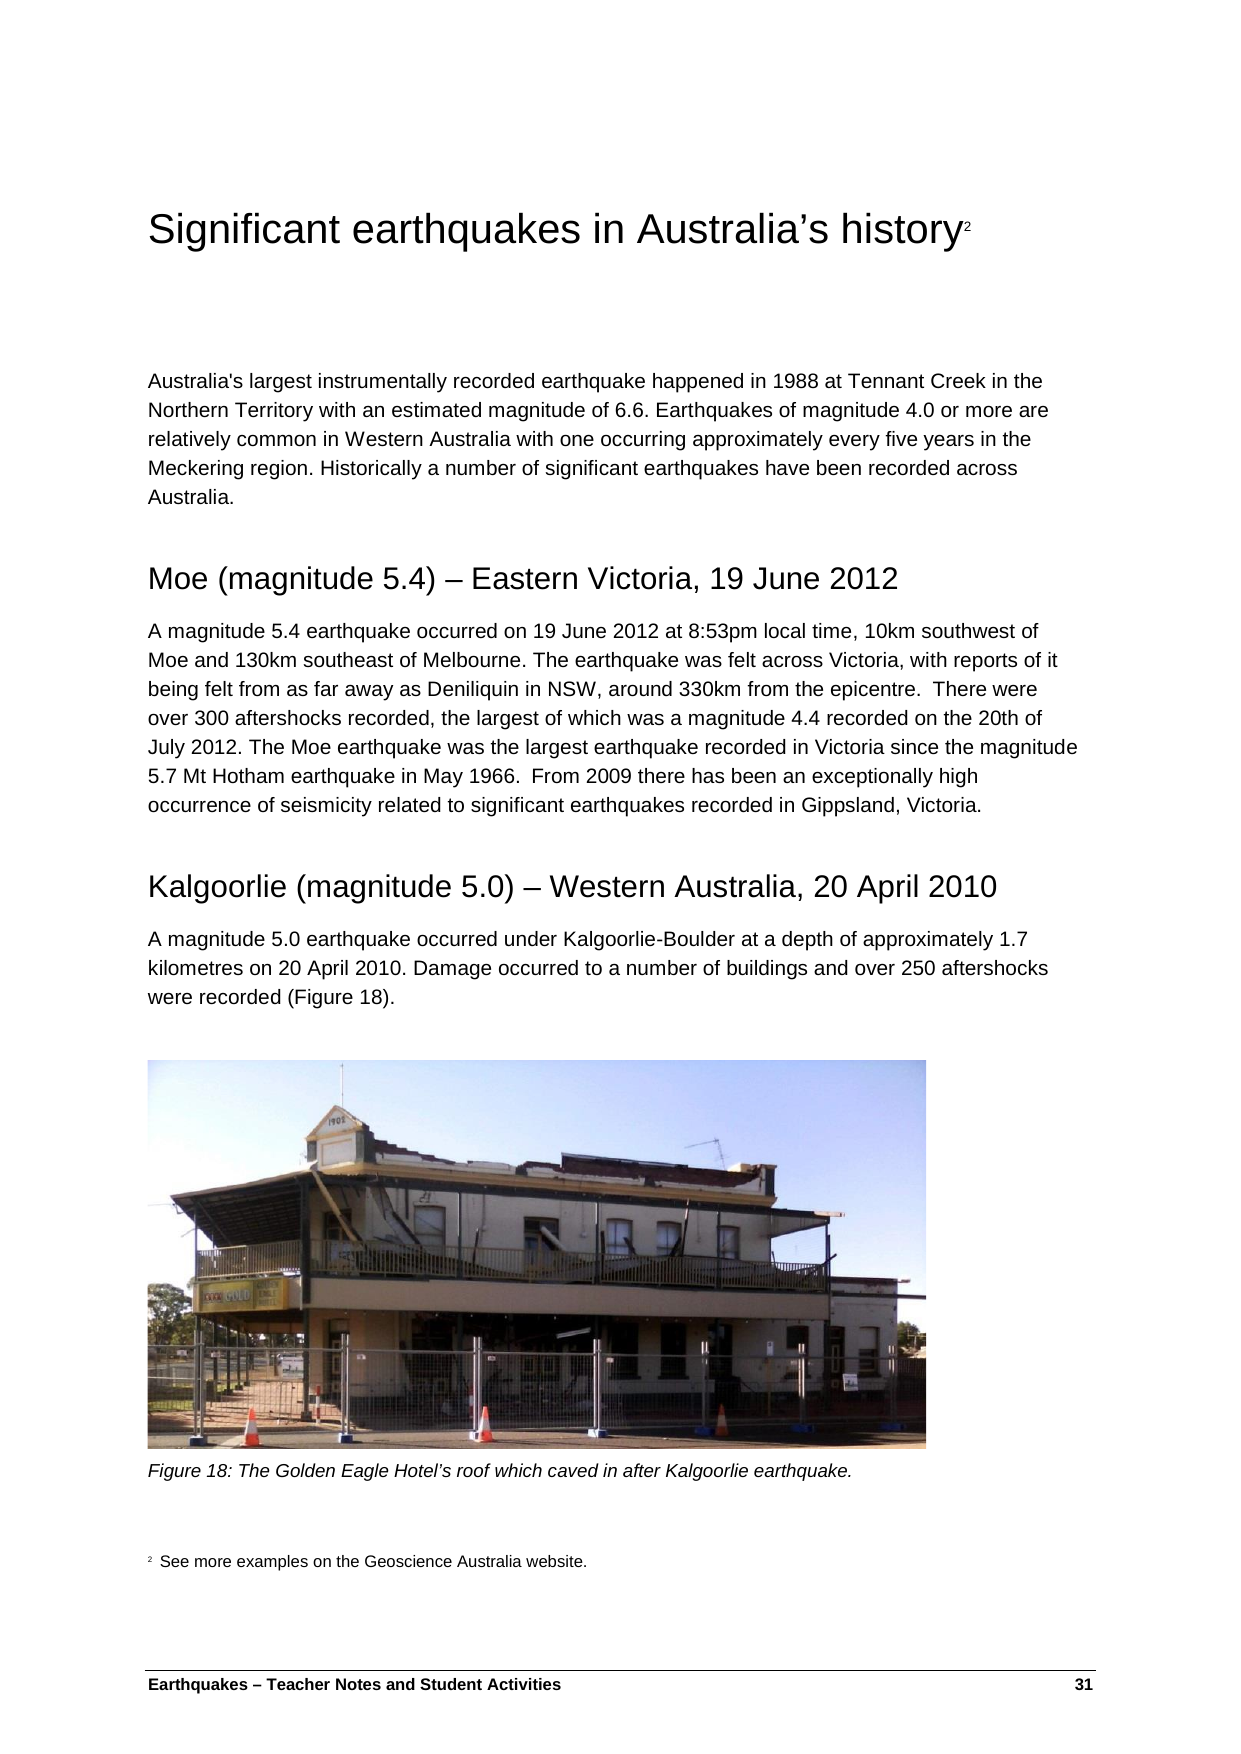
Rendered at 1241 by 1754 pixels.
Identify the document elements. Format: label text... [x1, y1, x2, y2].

text Significant earthquakes in Australia’s history2 [148, 204, 1091, 252]
text A magnitude 5.4 earthquake occurred on 19 June 2012 at 8:53pm local time, 10km southwest of Moe and 130km southeast of Melbourne. The earthquake was felt across Victoria, with reports of it being felt from as far away as Deniliquin in NSW, around 330km from the epicentre. There were over 300 aftershocks recorded, the largest of which was a magnitude 4.4 recorded on the 20th of July 2012. The Moe earthquake was the largest earthquake recorded in Victoria since the magnitude 5.7 Mt Hotham earthquake in May 1966. From 2009 there has been an exceptionally high occurrence of seismicity related to significant earthquakes recorded in Gippsland, Victoria. [148, 619, 1078, 817]
subtitle Kalgoorlie (magnitude 5.0) – Western Australia, 20 April 2010 [148, 868, 1091, 903]
list See more examples on the Geoscience Australia website. [148, 1552, 1107, 1571]
picture [147, 1060, 927, 1449]
text Australia's largest instrumentally recorded earthquake happened in 1988 at Tennant Creek in the Northern Territory with an estimated magnitude of 6.6. Earthquakes of magnitude 4.0 or more are relatively common in Western Australia with one occurring approximately every five years in the Meckering region. Historically a number of significant earthquakes have been recorded across Australia. [148, 369, 1072, 509]
text A magnitude 5.0 earthquake occurred under Kalgoorlie-Boulder at a depth of approximately 1.7 kilometres on 20 April 2010. Damage occurred to a number of buildings and over 250 aftershocks were recorded (Figure 18). [148, 926, 1078, 1009]
subtitle Moe (magnitude 5.4) – Eastern Victoria, 19 June 2012 [148, 560, 1091, 596]
text Figure 18: The Golden Eagle Hotel’s roof which caved in after Kalgoorlie earthquake. [148, 1460, 1091, 1481]
